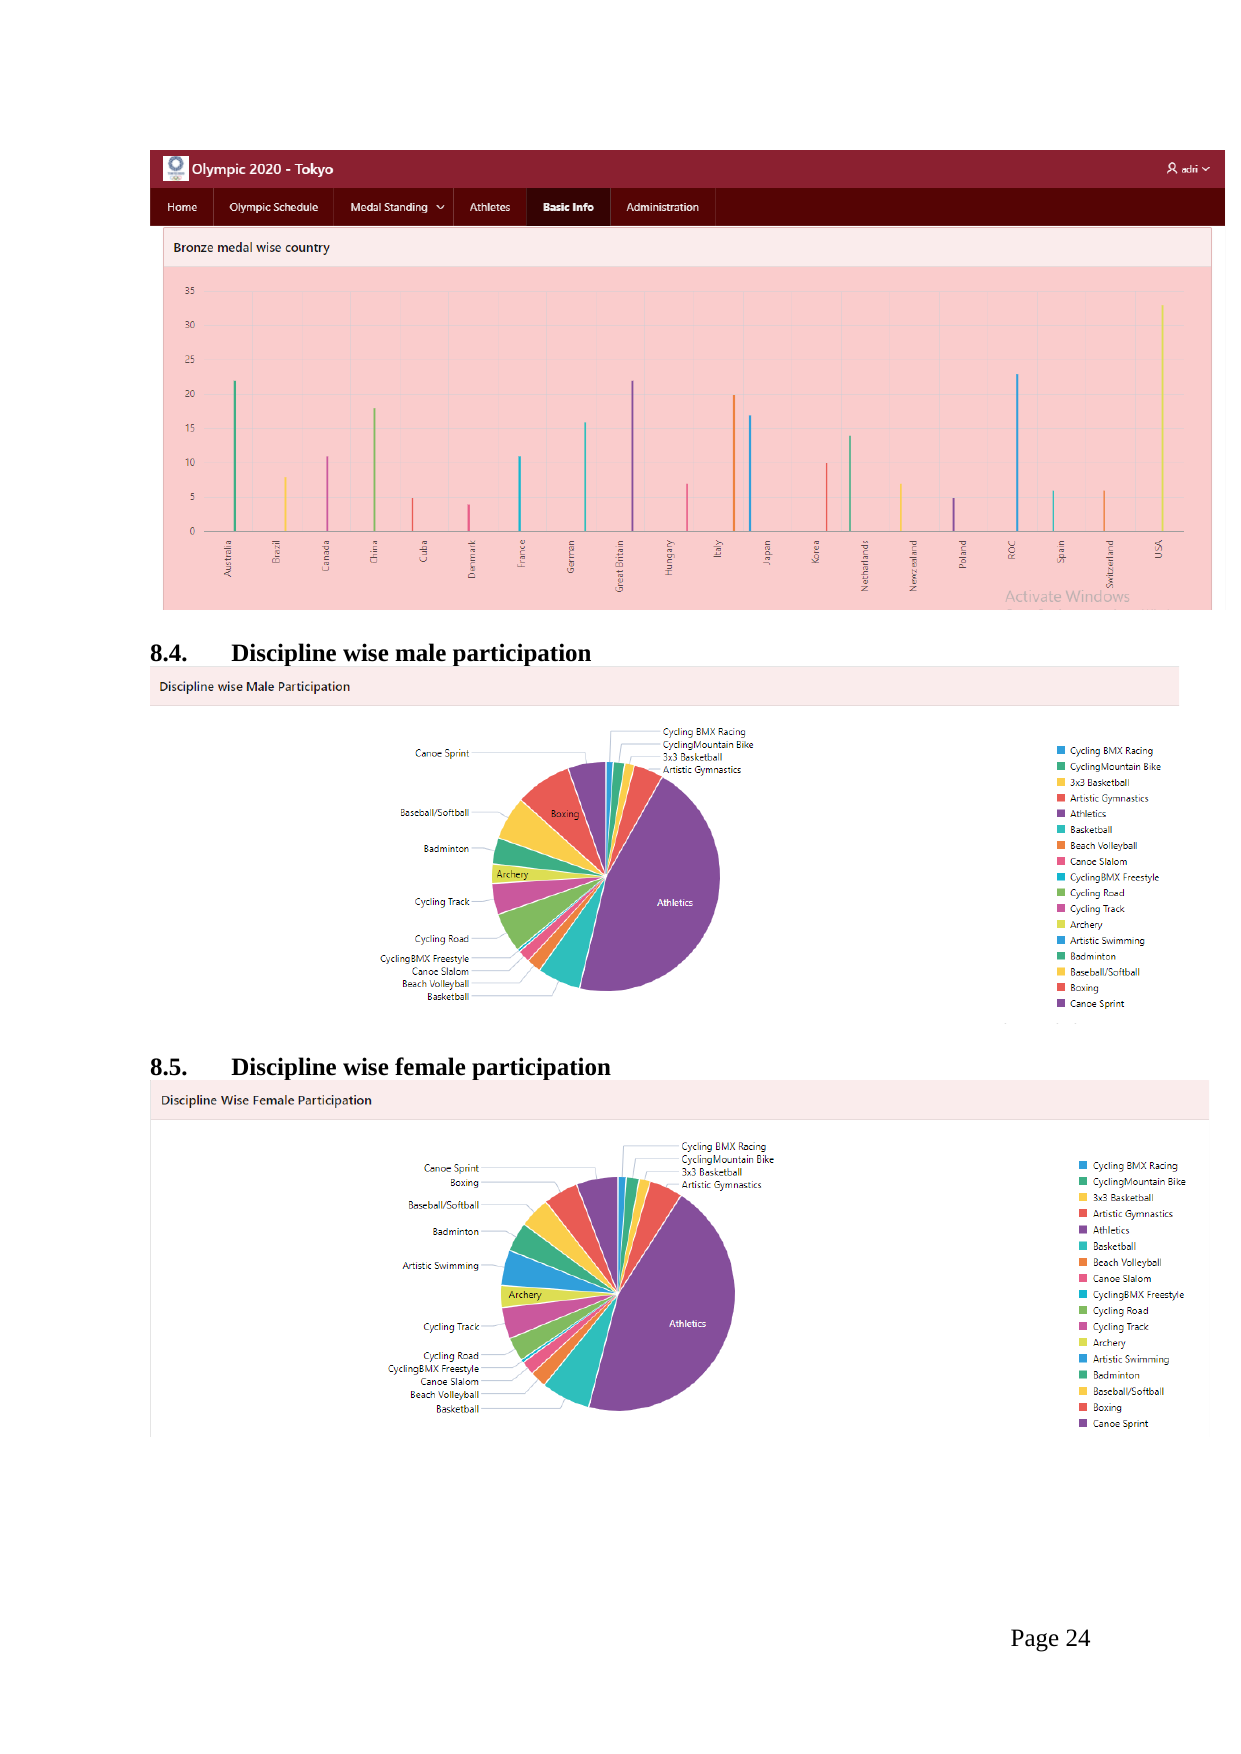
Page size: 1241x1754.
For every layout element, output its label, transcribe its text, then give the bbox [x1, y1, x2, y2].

picture [150, 150, 1226, 610]
list Discipline wise male participation [150, 638, 1090, 666]
picture [150, 1080, 1210, 1437]
list Discipline wise female participation [150, 1052, 1090, 1080]
picture [150, 666, 1180, 1024]
